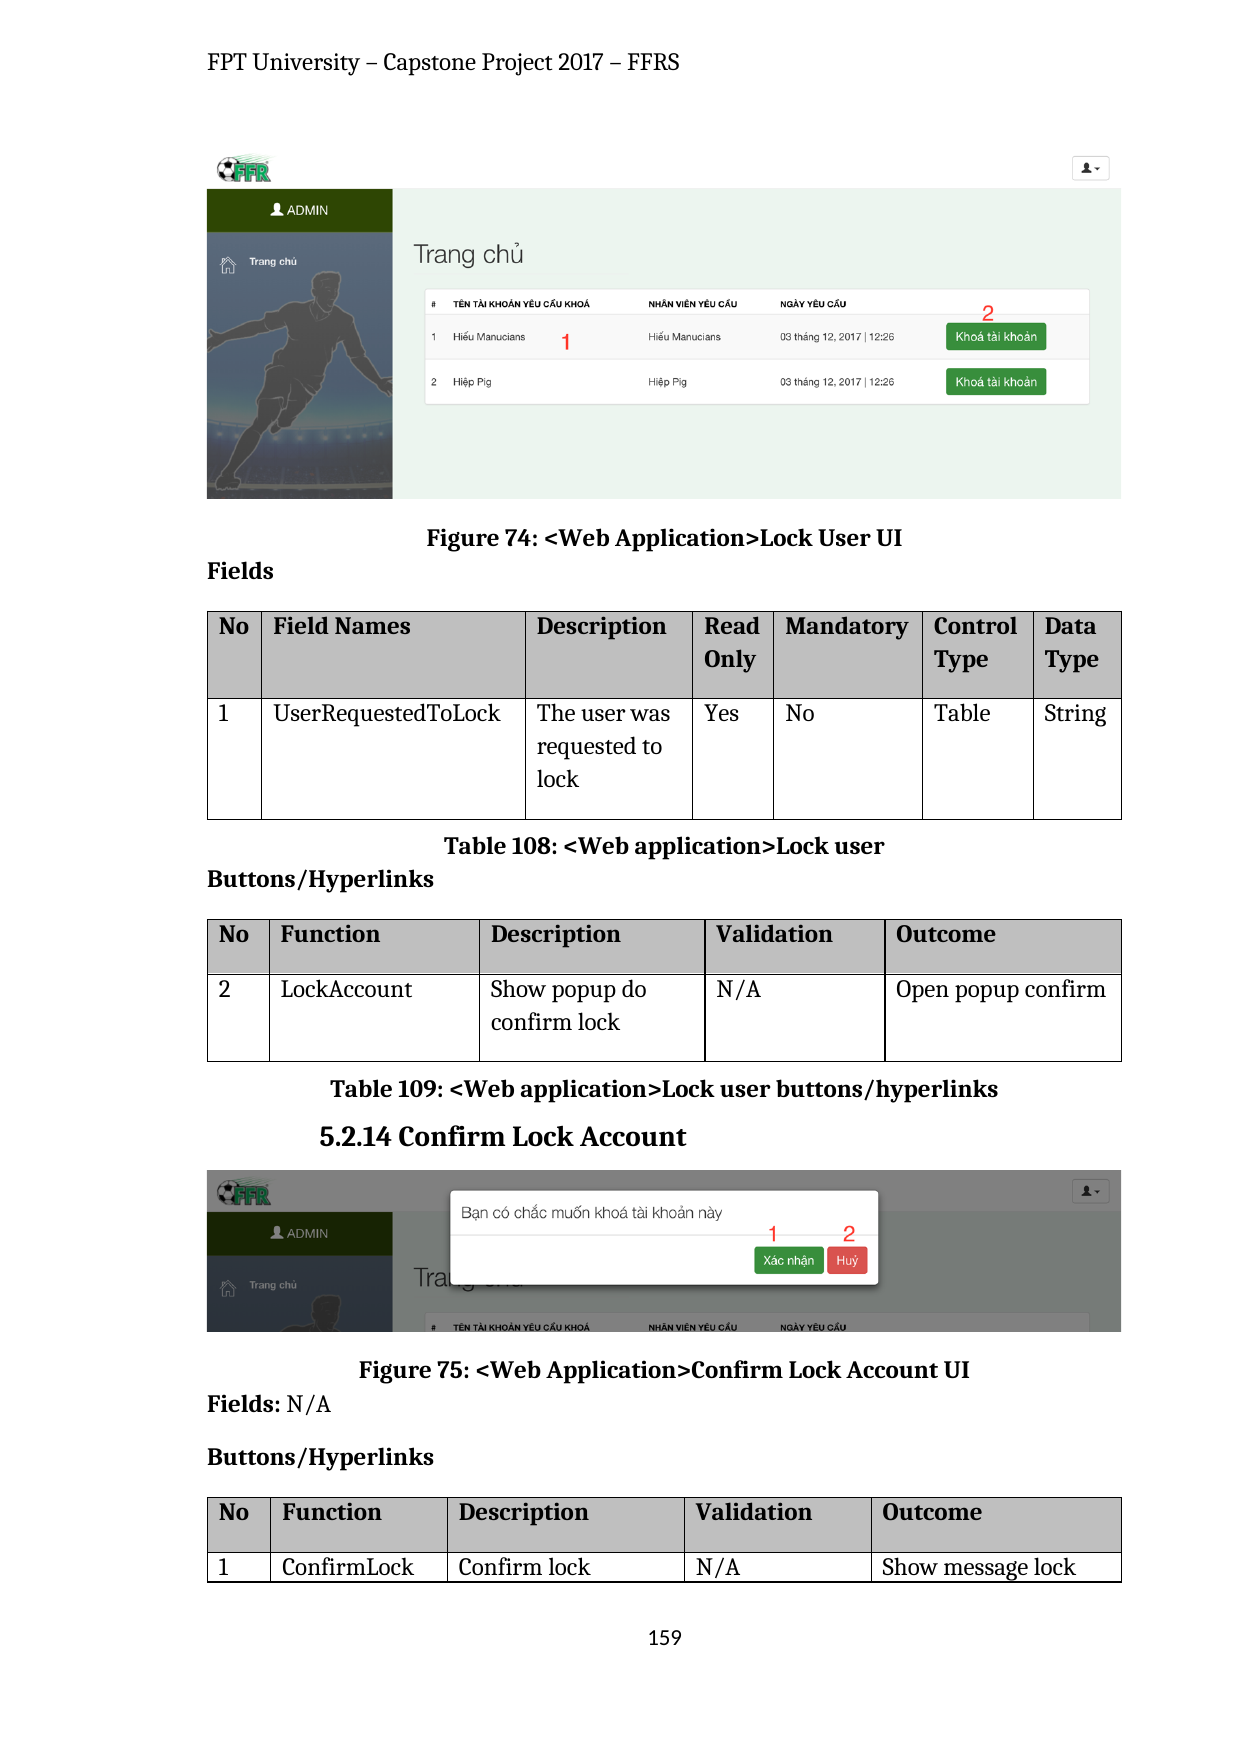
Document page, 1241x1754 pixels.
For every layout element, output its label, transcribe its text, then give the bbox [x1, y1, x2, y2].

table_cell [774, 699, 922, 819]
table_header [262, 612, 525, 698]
text Fields [207, 557, 1122, 586]
text Buttons/Hyperlinks [207, 1443, 1122, 1472]
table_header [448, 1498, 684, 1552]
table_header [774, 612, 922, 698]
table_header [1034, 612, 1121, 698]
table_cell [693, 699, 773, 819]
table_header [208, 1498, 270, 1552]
list Table 109: <Web application>Lock user buttons/hyperlinks [207, 1074, 1122, 1103]
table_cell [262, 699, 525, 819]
text Fields: N/A [207, 1389, 1122, 1418]
picture [206, 1170, 1122, 1332]
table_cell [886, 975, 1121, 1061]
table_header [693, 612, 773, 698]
text Figure 75: <Web Application>Confirm Lock Account UI [207, 1356, 1122, 1385]
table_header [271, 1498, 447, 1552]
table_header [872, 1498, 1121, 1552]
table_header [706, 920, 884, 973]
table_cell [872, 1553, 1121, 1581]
subtitle 5.2.14 Confirm Lock Account [244, 1120, 1122, 1154]
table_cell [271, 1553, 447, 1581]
picture [206, 147, 1122, 499]
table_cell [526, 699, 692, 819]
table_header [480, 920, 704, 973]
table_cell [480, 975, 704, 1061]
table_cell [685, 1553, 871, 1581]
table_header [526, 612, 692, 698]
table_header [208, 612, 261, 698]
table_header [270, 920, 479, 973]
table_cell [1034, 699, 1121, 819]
text Buttons/Hyperlinks [207, 865, 1122, 894]
text Figure 74: <Web Application>Lock User UI [207, 524, 1122, 552]
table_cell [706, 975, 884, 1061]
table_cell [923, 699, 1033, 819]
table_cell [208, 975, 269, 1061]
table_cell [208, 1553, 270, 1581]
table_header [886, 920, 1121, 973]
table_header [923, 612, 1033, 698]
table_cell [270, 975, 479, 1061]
list Table 108: <Web application>Lock user [207, 832, 1122, 861]
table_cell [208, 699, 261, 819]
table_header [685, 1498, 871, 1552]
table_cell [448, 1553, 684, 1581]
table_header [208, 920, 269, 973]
